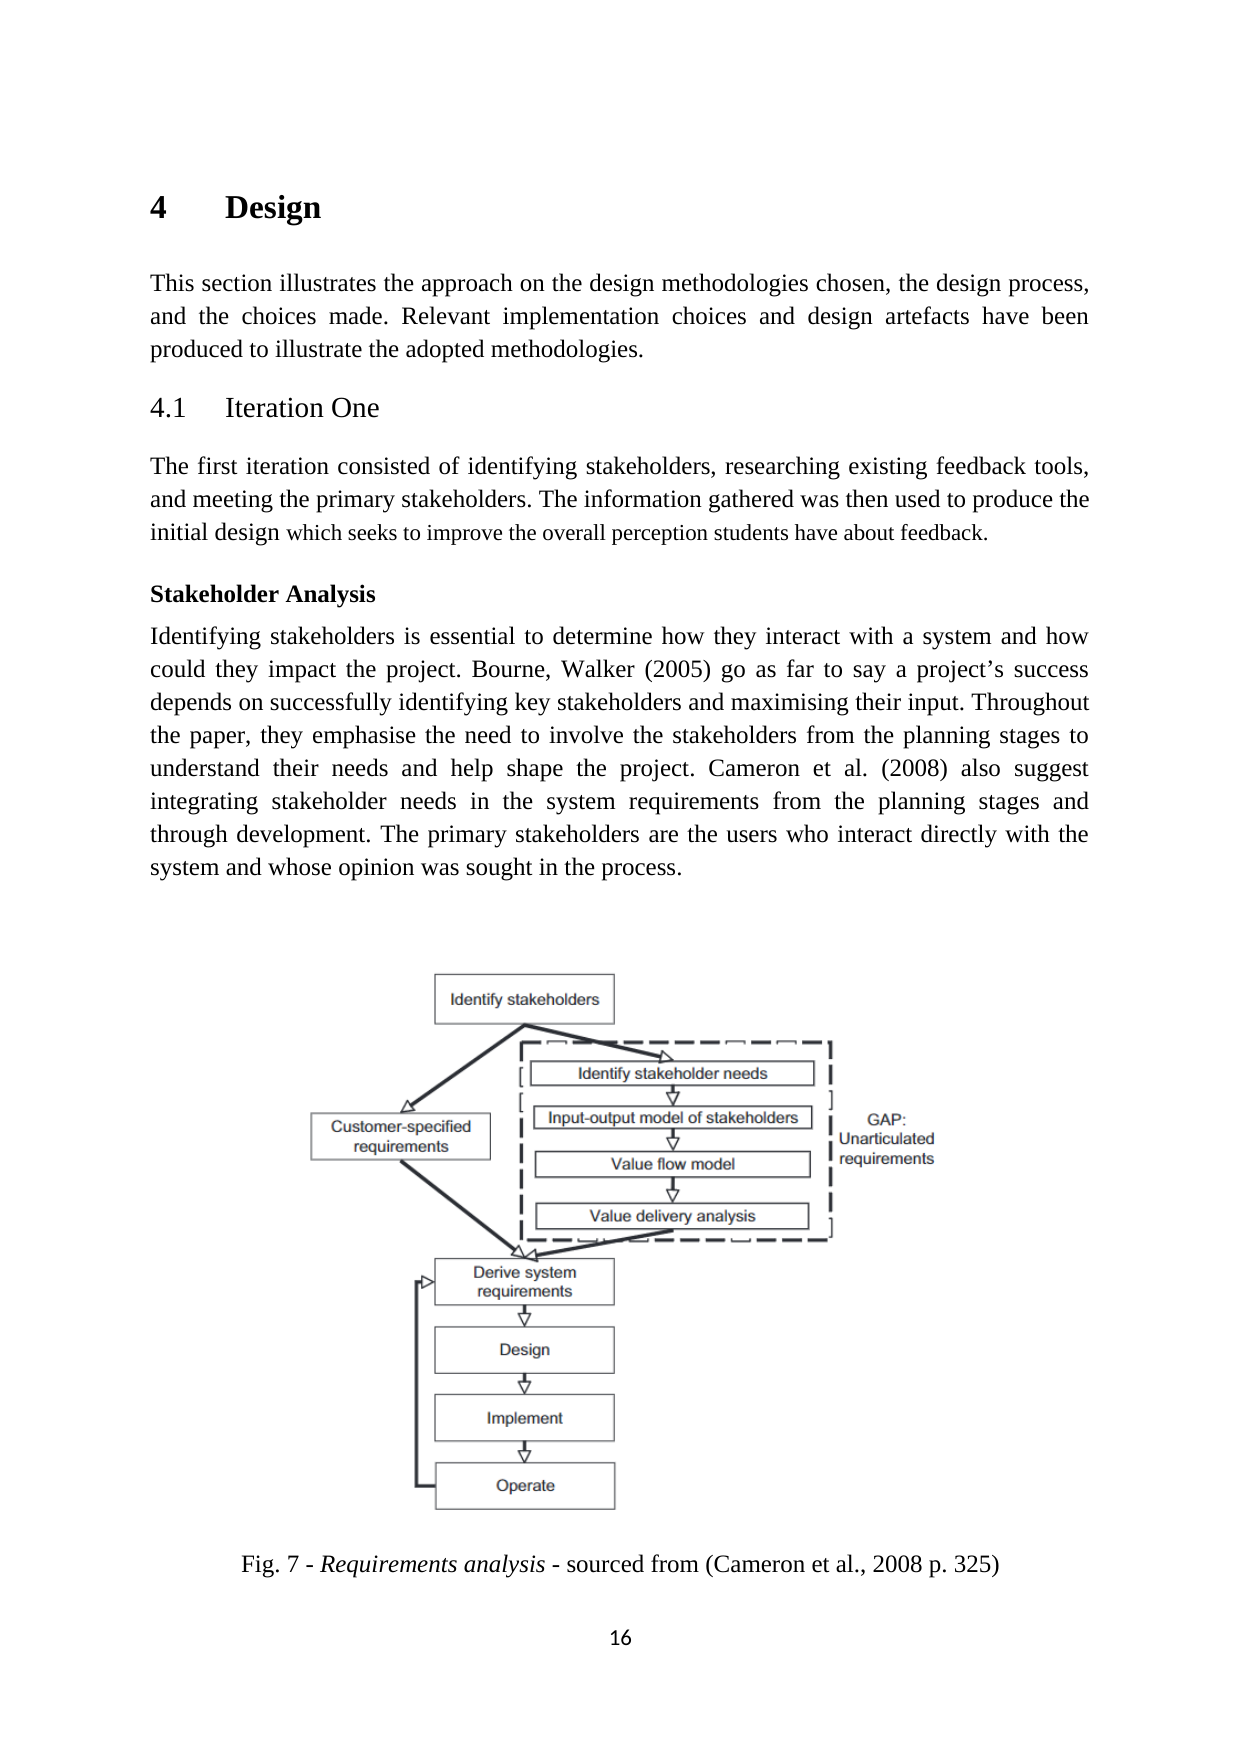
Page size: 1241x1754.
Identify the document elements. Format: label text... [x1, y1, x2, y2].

text 4 Design [150, 187, 1090, 226]
text 4.1 Iteration One [150, 390, 1090, 423]
text Identifying stakeholders is essential to determine how they interact with a system and how could they impact the project. Bourne, Walker (2005) go as far to say a project’s success depends on successfully identifying key stakeholders and maximising their input. Throughout the paper, they emphasise the need to involve the stakeholders from the planning stages to understand their needs and help shape the project. Cameron et al. (2008) also suggest integrating stakeholder needs in the system requirements from the planning stages and through development. The primary stakeholders are the users who interact directly with the system and whose opinion was sought in the process. [150, 621, 1090, 881]
picture [254, 963, 986, 1522]
text Fig. 7 - Requirements analysis - sourced from (Cameron et al., 2008 p. 325) [150, 1549, 1090, 1578]
text This section illustrates the approach on the design methodologies chosen, the design process, and the choices made. Relevant implementation choices and design artefacts have been produced to illustrate the adopted methodologies. [150, 268, 1090, 363]
text The first iteration consisted of identifying stakeholders, researching existing feedback tools, and meeting the primary stakeholders. The information gathered was then used to produce the initial design which seeks to improve the overall perception students have about feedback. [150, 451, 1090, 546]
text Stakeholder Analysis [150, 579, 1090, 608]
